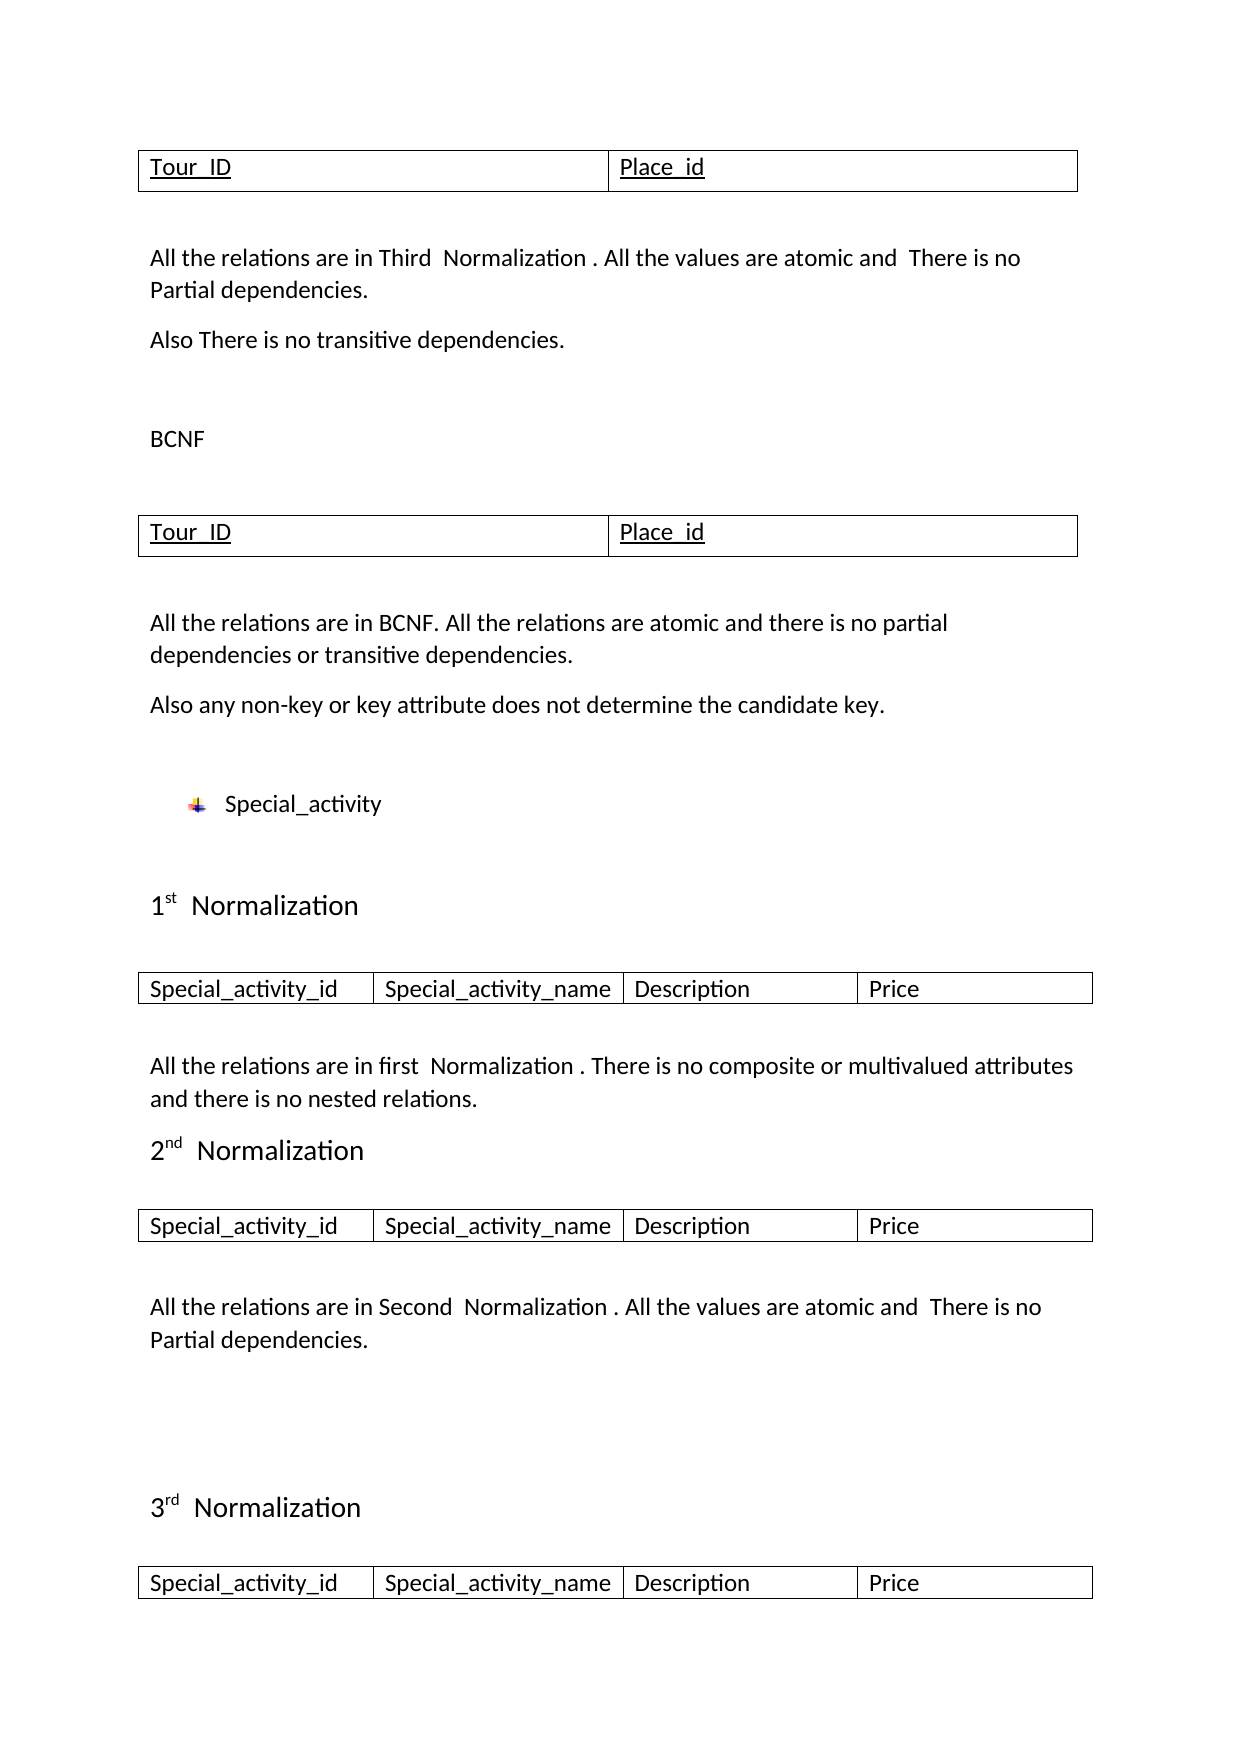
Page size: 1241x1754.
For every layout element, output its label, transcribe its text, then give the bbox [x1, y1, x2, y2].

text Also There is no transitive dependencies. [150, 324, 1090, 355]
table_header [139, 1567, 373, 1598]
text All the relations are in Second Normalization . All the values are atomic and There is no Partial dependencies. [150, 1292, 1090, 1355]
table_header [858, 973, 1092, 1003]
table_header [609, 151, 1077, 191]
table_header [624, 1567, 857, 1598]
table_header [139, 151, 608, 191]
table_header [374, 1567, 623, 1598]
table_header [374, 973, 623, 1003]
text All the relations are in Third Normalization . All the values are atomic and There is no Partial dependencies. [150, 242, 1090, 305]
text 1st Normalization [150, 887, 1090, 923]
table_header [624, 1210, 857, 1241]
text All the relations are in BCNF. All the relations are atomic and there is no partial dependencies or transitive dependencies. [150, 607, 1090, 670]
picture [188, 796, 206, 813]
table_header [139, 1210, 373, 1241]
text 2nd Normalization [150, 1132, 1090, 1168]
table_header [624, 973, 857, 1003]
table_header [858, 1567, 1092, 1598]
text All the relations are in first Normalization . There is no composite or multivalued attributes and there is no nested relations. [150, 1050, 1090, 1113]
text BCNF [150, 423, 1090, 454]
list Special_activity [187, 788, 1090, 819]
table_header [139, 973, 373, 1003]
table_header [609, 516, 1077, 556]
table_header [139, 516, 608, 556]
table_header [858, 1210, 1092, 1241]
text 3rd Normalization [150, 1489, 1090, 1525]
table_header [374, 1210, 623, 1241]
text Also any non-key or key attribute does not determine the candidate key. [150, 689, 1090, 720]
